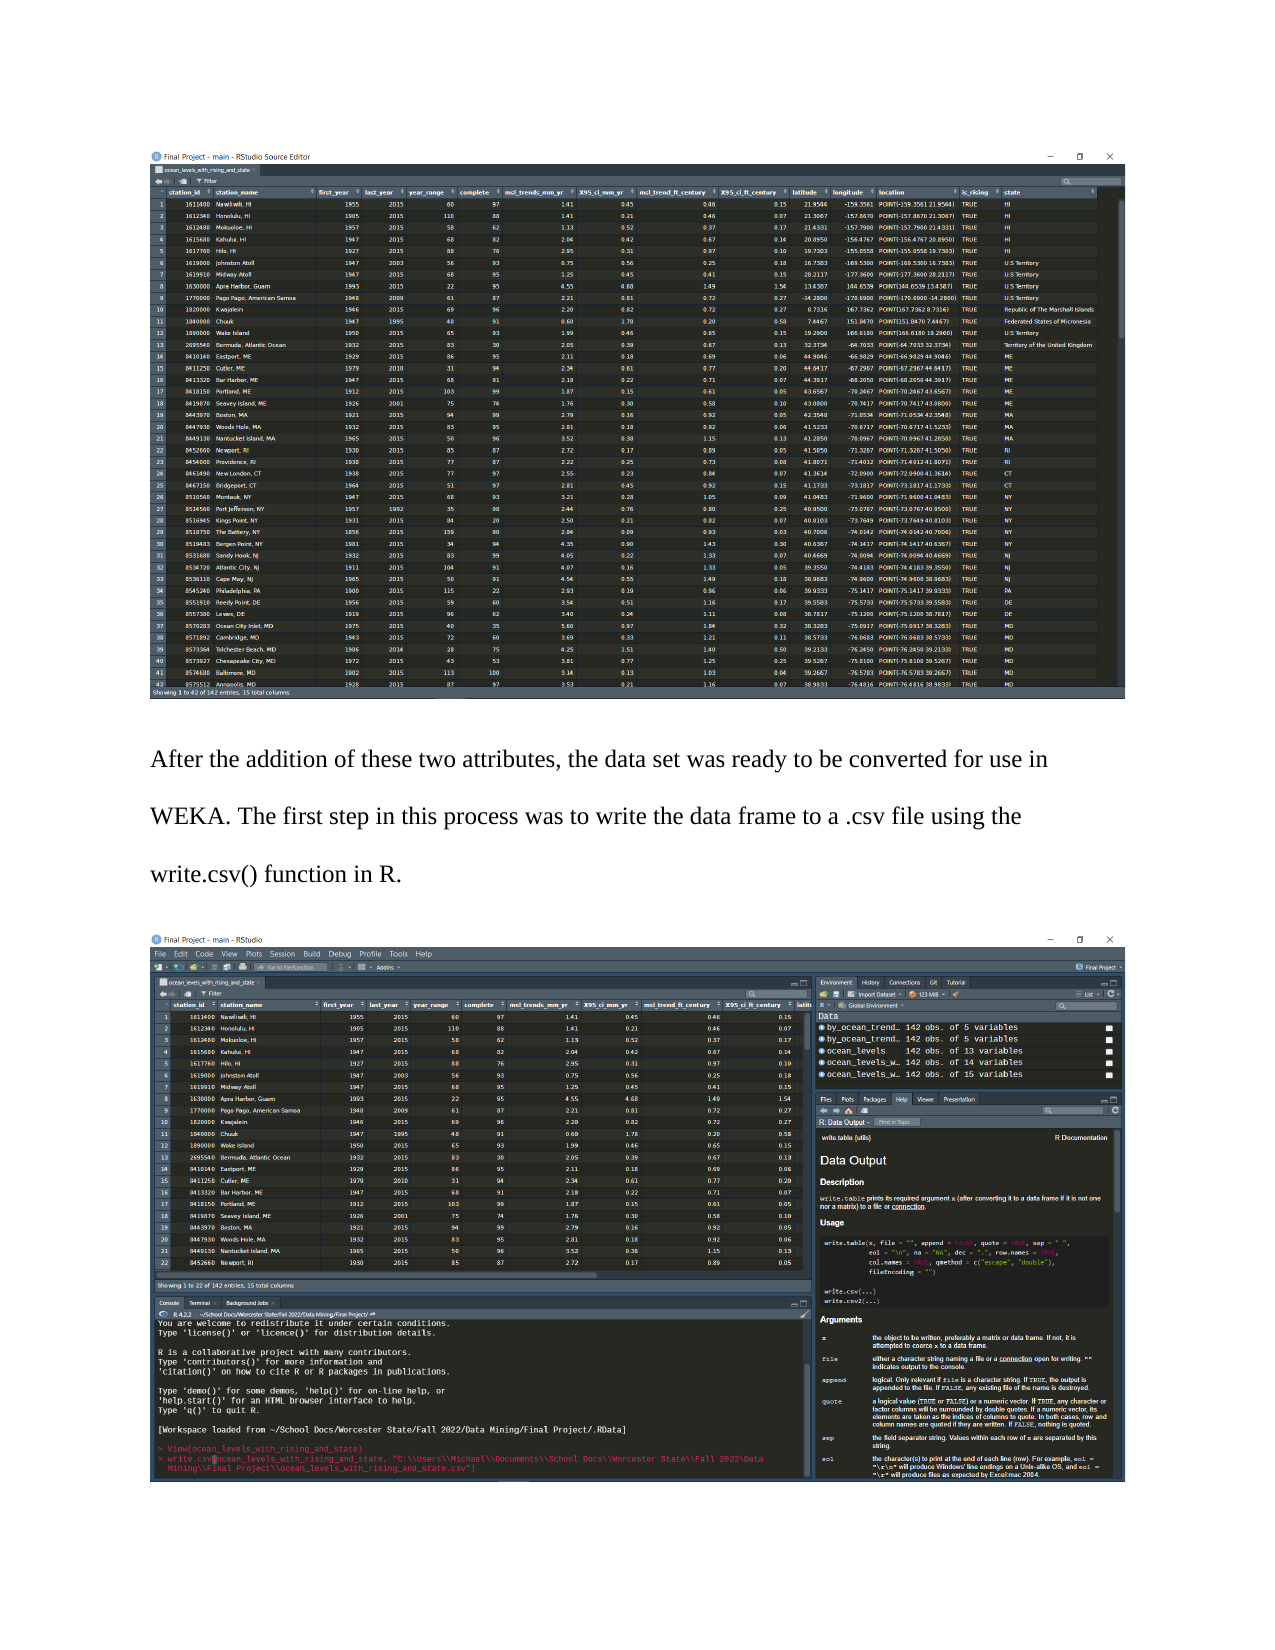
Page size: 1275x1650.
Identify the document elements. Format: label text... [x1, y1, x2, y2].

picture [150, 150, 1125, 699]
text After the addition of these two attributes, the data set was ready to be converted for use in WEKA. The first step in this process was to write the data frame to a .csv file using the write.csv() function in R. [150, 744, 1125, 888]
picture [150, 933, 1125, 1482]
